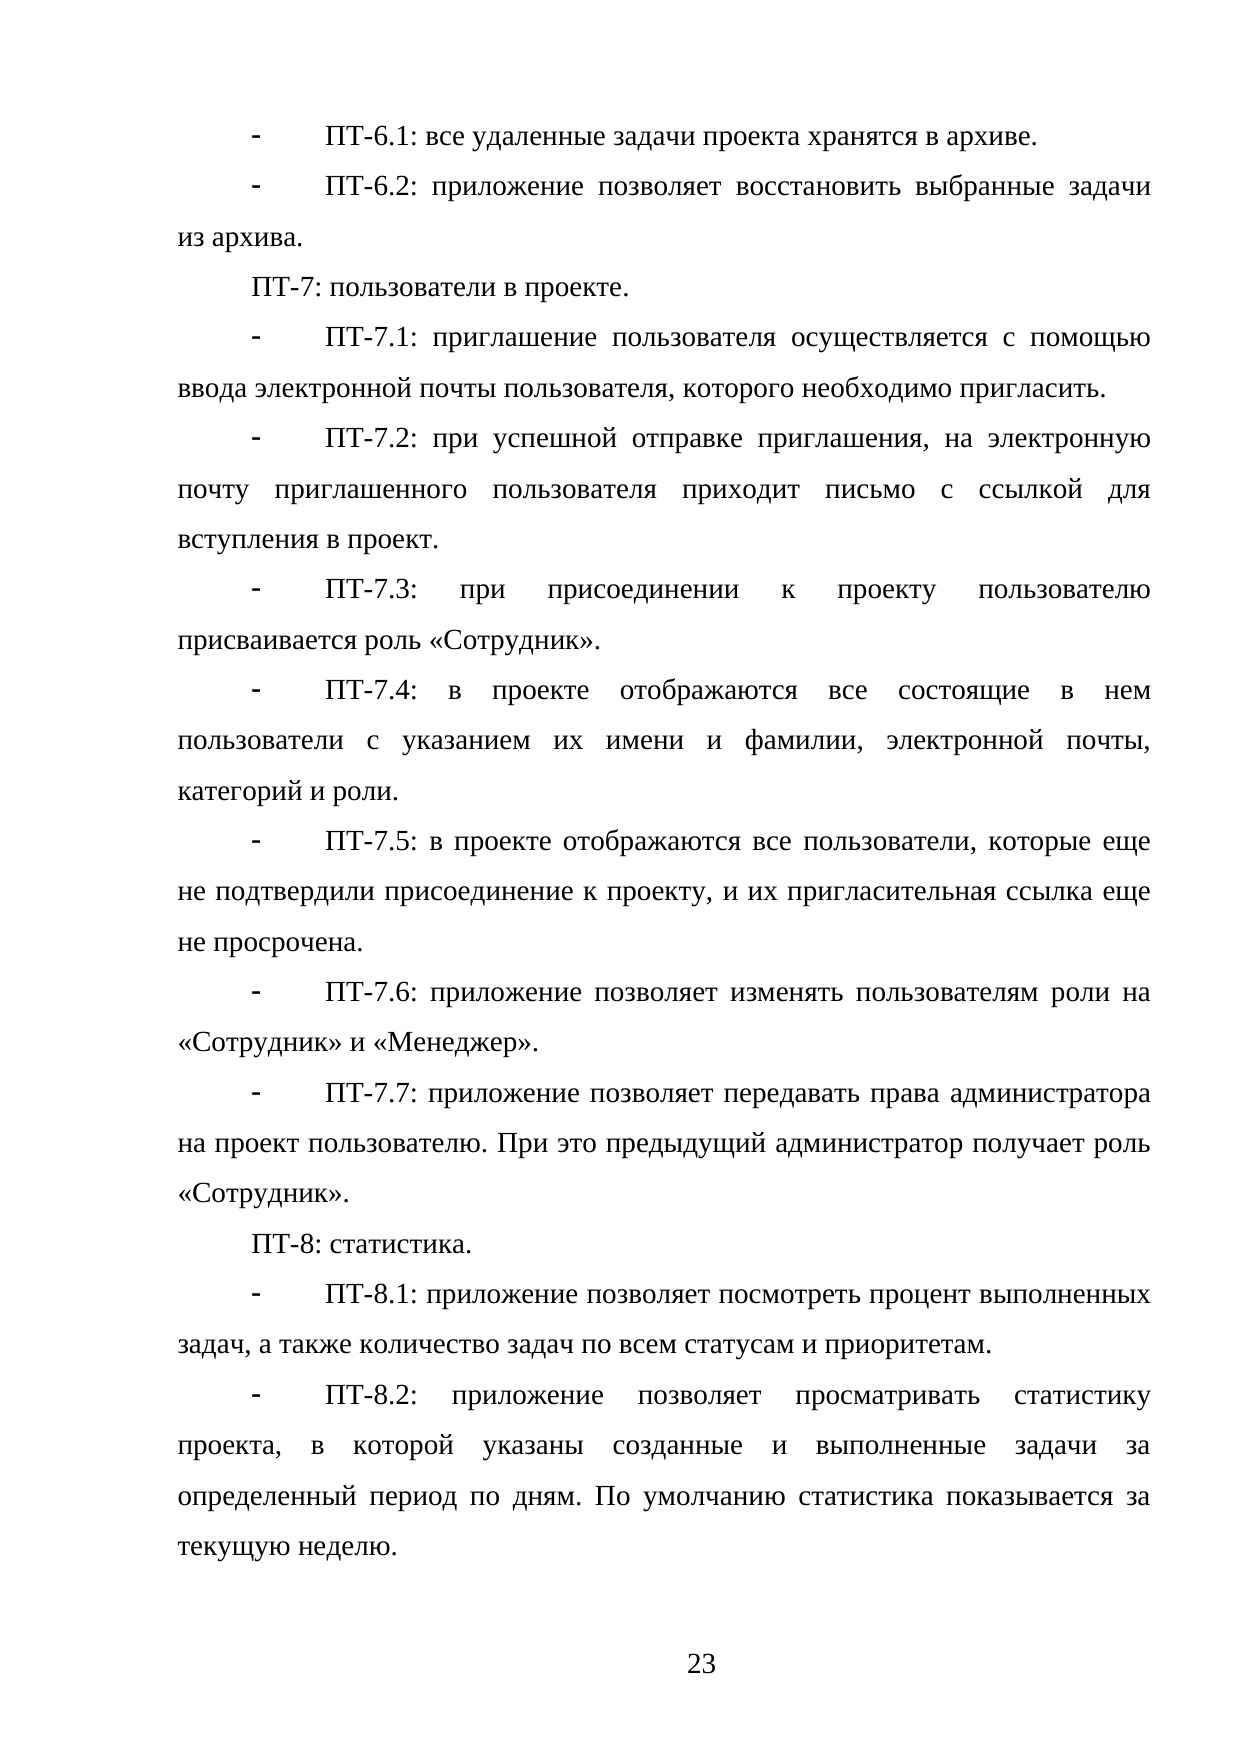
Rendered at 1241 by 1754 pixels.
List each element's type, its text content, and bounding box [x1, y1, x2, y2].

list ПТ-7.5: в проекте отображаются все пользователи, которые еще не подтвердили присоединение к проекту, и их пригласительная ссылка еще не просрочена. [177, 823, 1152, 957]
list ПТ-6.1: все удаленные задачи проекта хранятся в архиве. [177, 118, 1152, 152]
list ПТ-7.6: приложение позволяет изменять пользователям роли на «Сотрудник» и «Менеджер». [177, 974, 1152, 1058]
list ПТ-7.3: при присоединении к проекту пользователю присваивается роль «Сотрудник». [177, 571, 1152, 655]
list ПТ-7.1: приглашение пользователя осуществляется с помощью ввода электронной почты пользователя, которого необходимо пригласить. [177, 319, 1152, 403]
list ПТ-6.2: приложение позволяет восстановить выбранные задачи из архива. [177, 168, 1152, 252]
list ПТ-7.4: в проекте отображаются все состоящие в нем пользователи с указанием их имени и фамилии, электронной почты, категорий и роли. [177, 672, 1152, 806]
list ПТ-7.7: приложение позволяет передавать права администратора на проект пользователю. При это предыдущий администратор получает роль «Сотрудник». [177, 1075, 1152, 1209]
list ПТ-8.2: приложение позволяет просматривать статистику проекта, в которой указаны созданные и выполненные задачи за определенный период по дням. По умолчанию статистика показывается за текущую неделю. [177, 1377, 1152, 1562]
list ПТ-8.1: приложение позволяет посмотреть процент выполненных задач, а также количество задач по всем статусам и приоритетам. [177, 1276, 1152, 1360]
list ПТ-7.2: при успешной отправке приглашения, на электронную почту приглашенного пользователя приходит письмо с ссылкой для вступления в проект. [177, 420, 1152, 554]
text ПТ-8: статистика. [177, 1226, 1152, 1259]
text ПТ-7: пользователи в проекте. [177, 269, 1152, 303]
